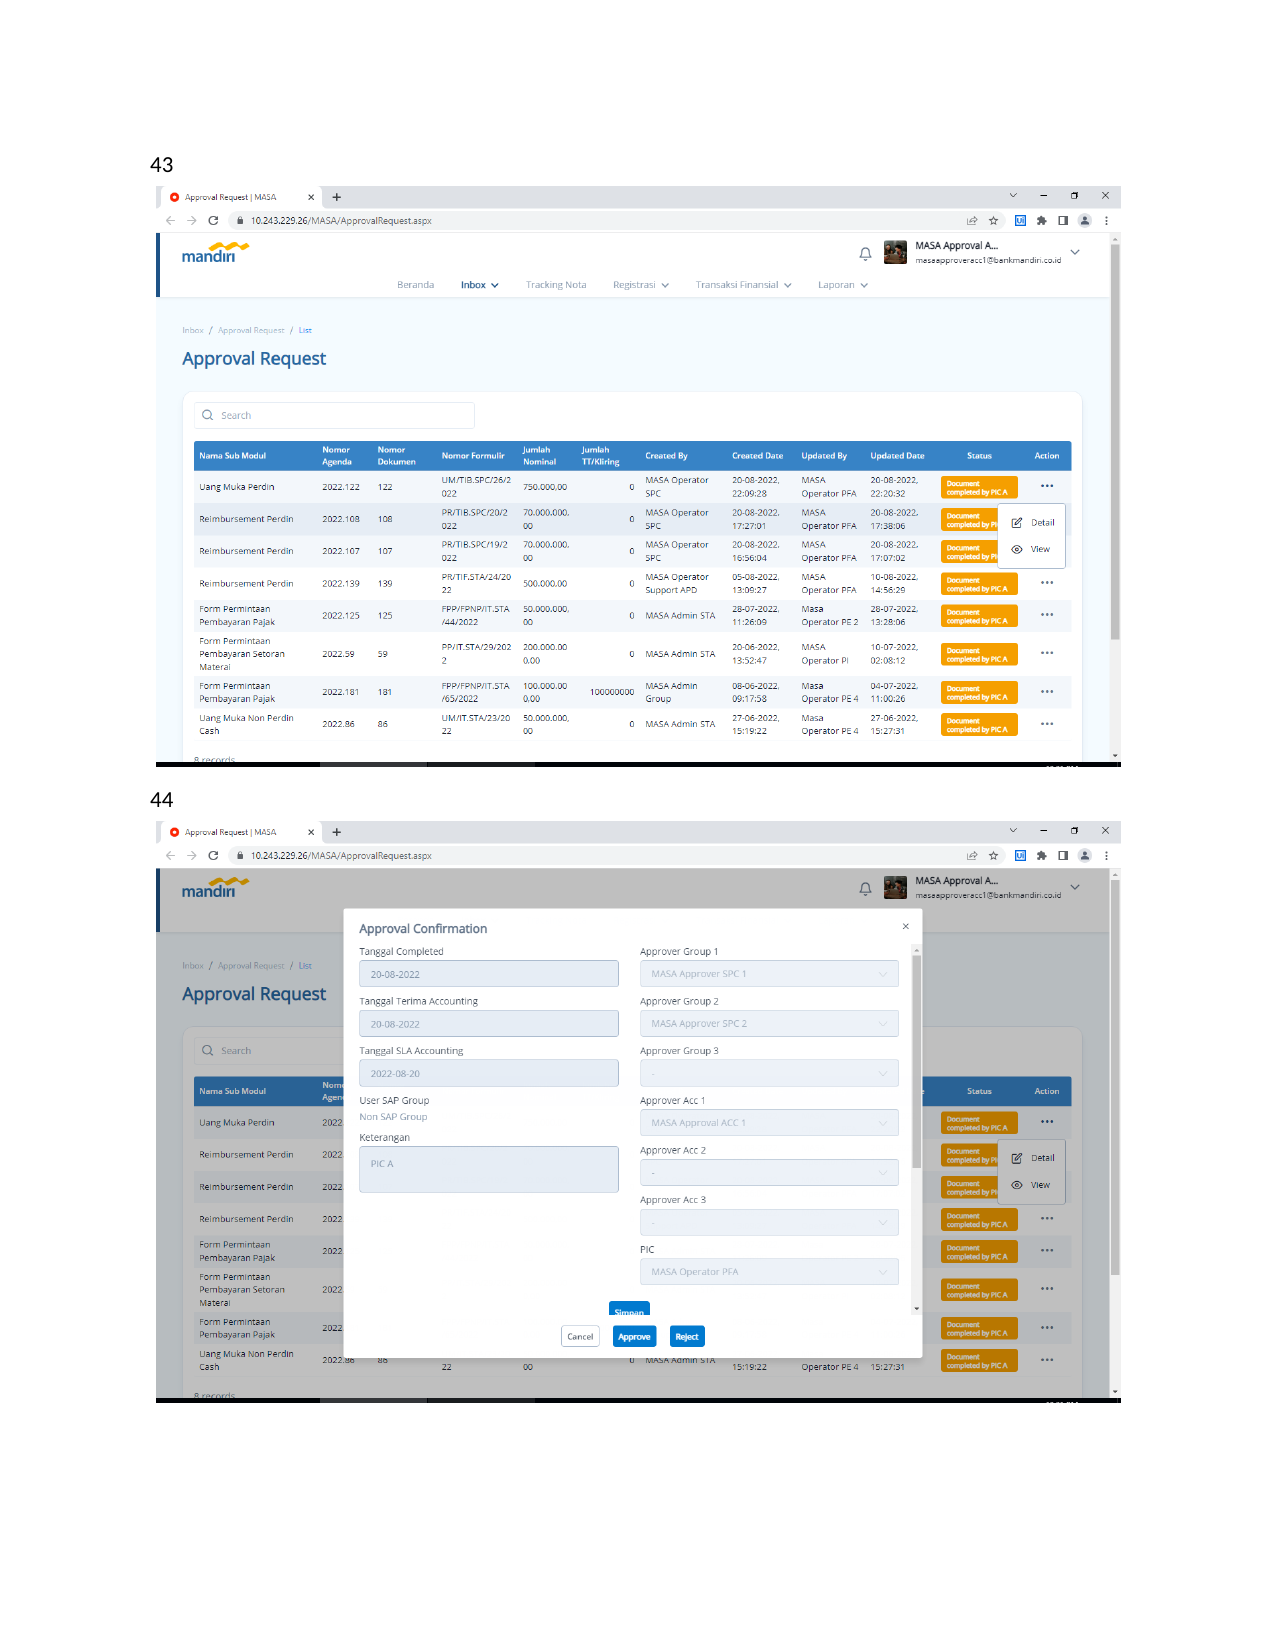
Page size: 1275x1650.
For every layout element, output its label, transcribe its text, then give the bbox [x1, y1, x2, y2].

text 43 [150, 150, 1125, 180]
picture [150, 180, 1125, 767]
text 44 [150, 786, 1125, 815]
picture [150, 815, 1125, 1403]
